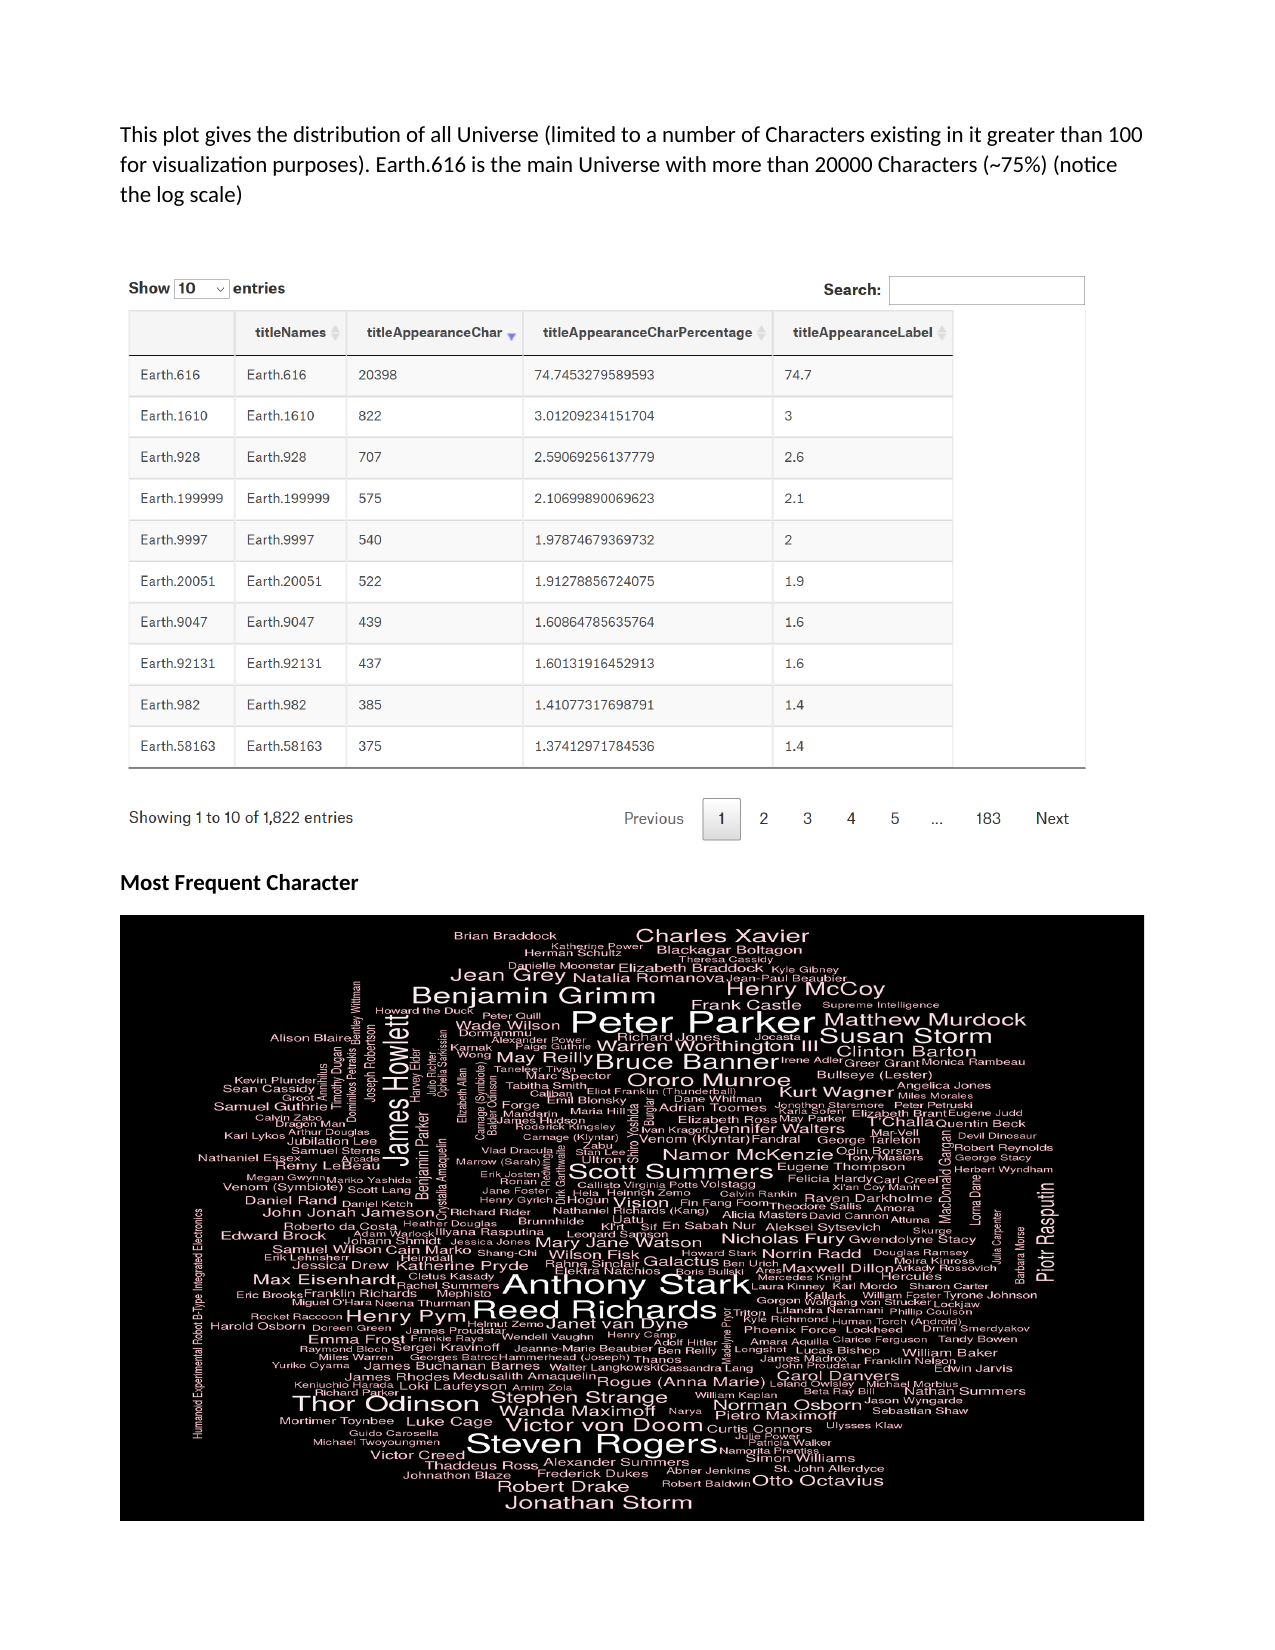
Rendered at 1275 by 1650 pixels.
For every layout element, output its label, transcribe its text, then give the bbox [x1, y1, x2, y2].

picture [120, 915, 1145, 1521]
text Most Frequent Character [120, 868, 1155, 896]
text This plot gives the distribution of all Universe (limited to a number of Characters existing in it greater than 100 for visualization purposes). Earth.616 is the main Universe with more than 20000 Characters (~75%) (notice the log scale) [120, 120, 1155, 208]
picture [120, 274, 1096, 850]
